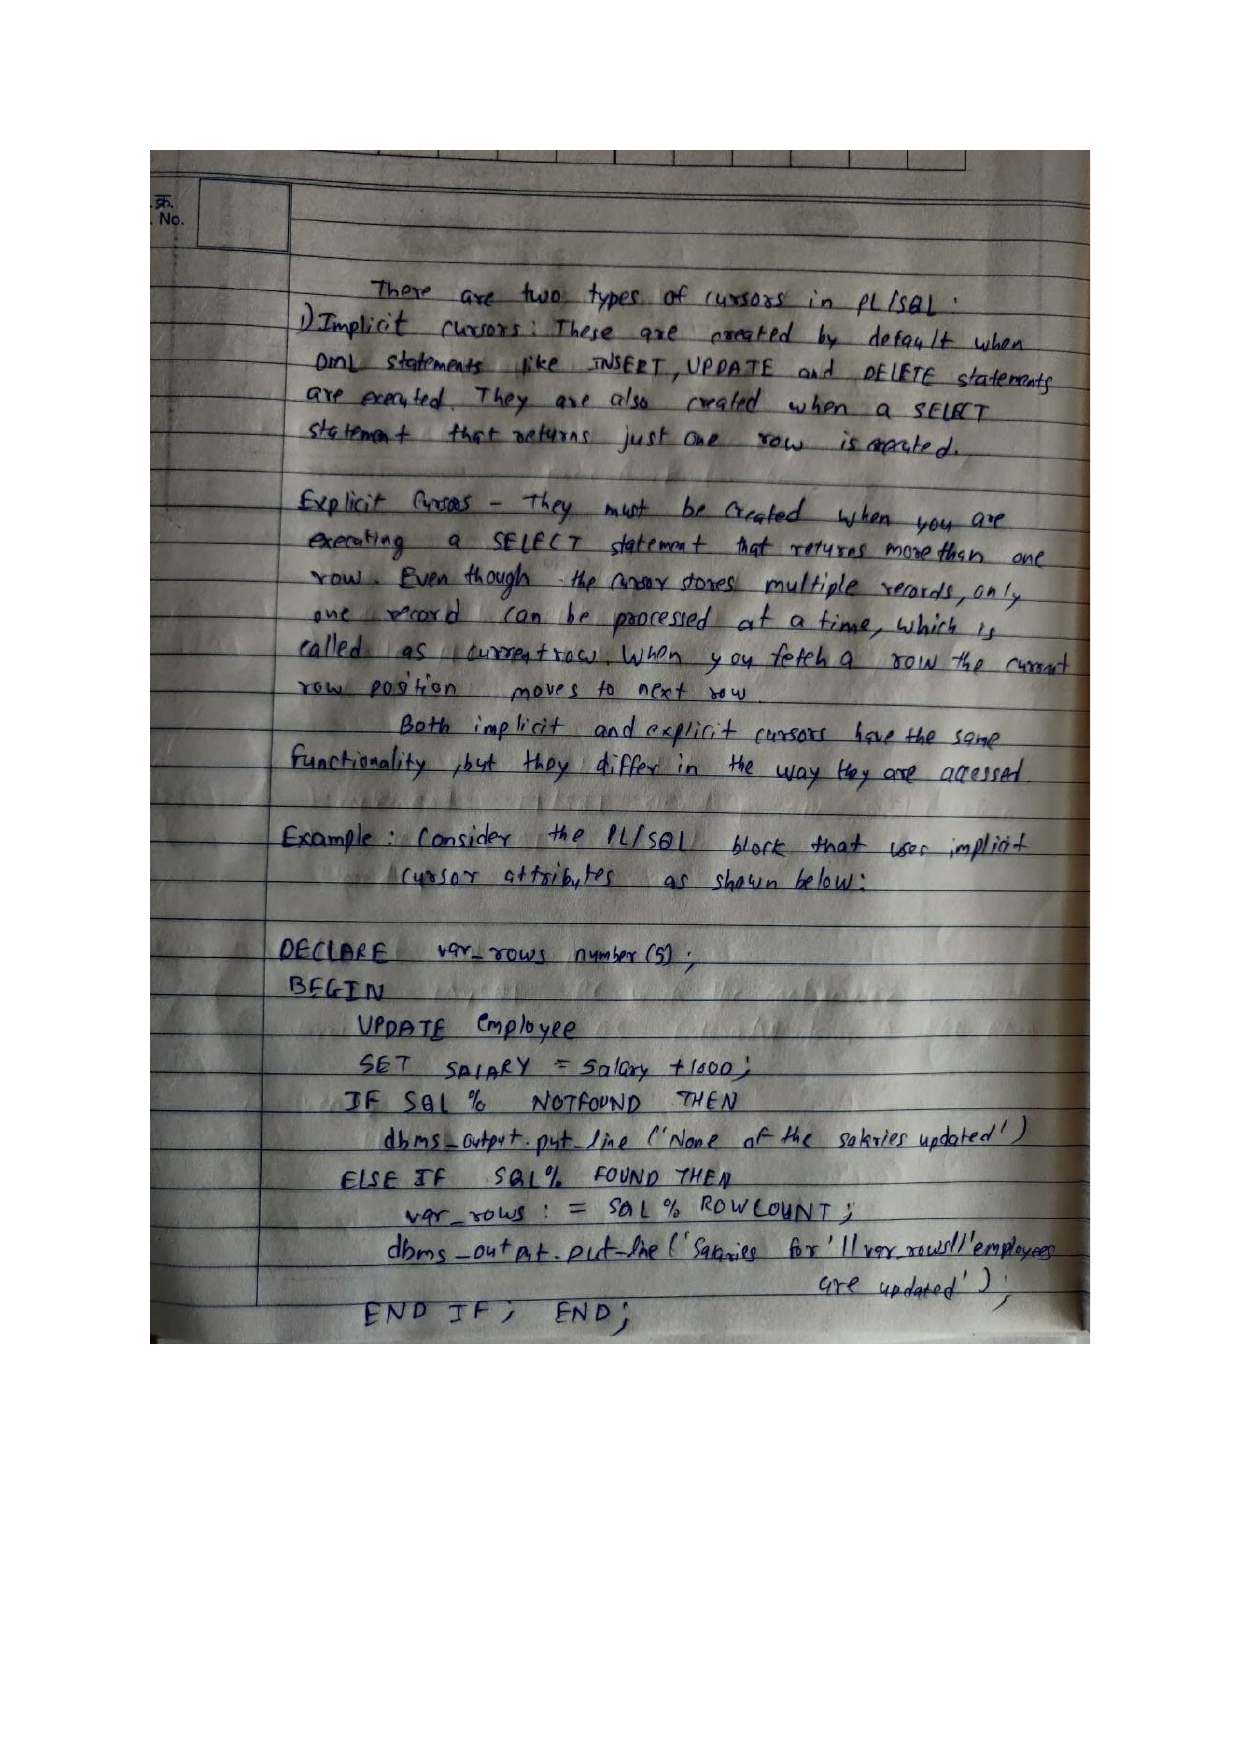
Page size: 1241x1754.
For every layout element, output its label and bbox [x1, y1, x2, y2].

picture [150, 150, 1091, 1344]
